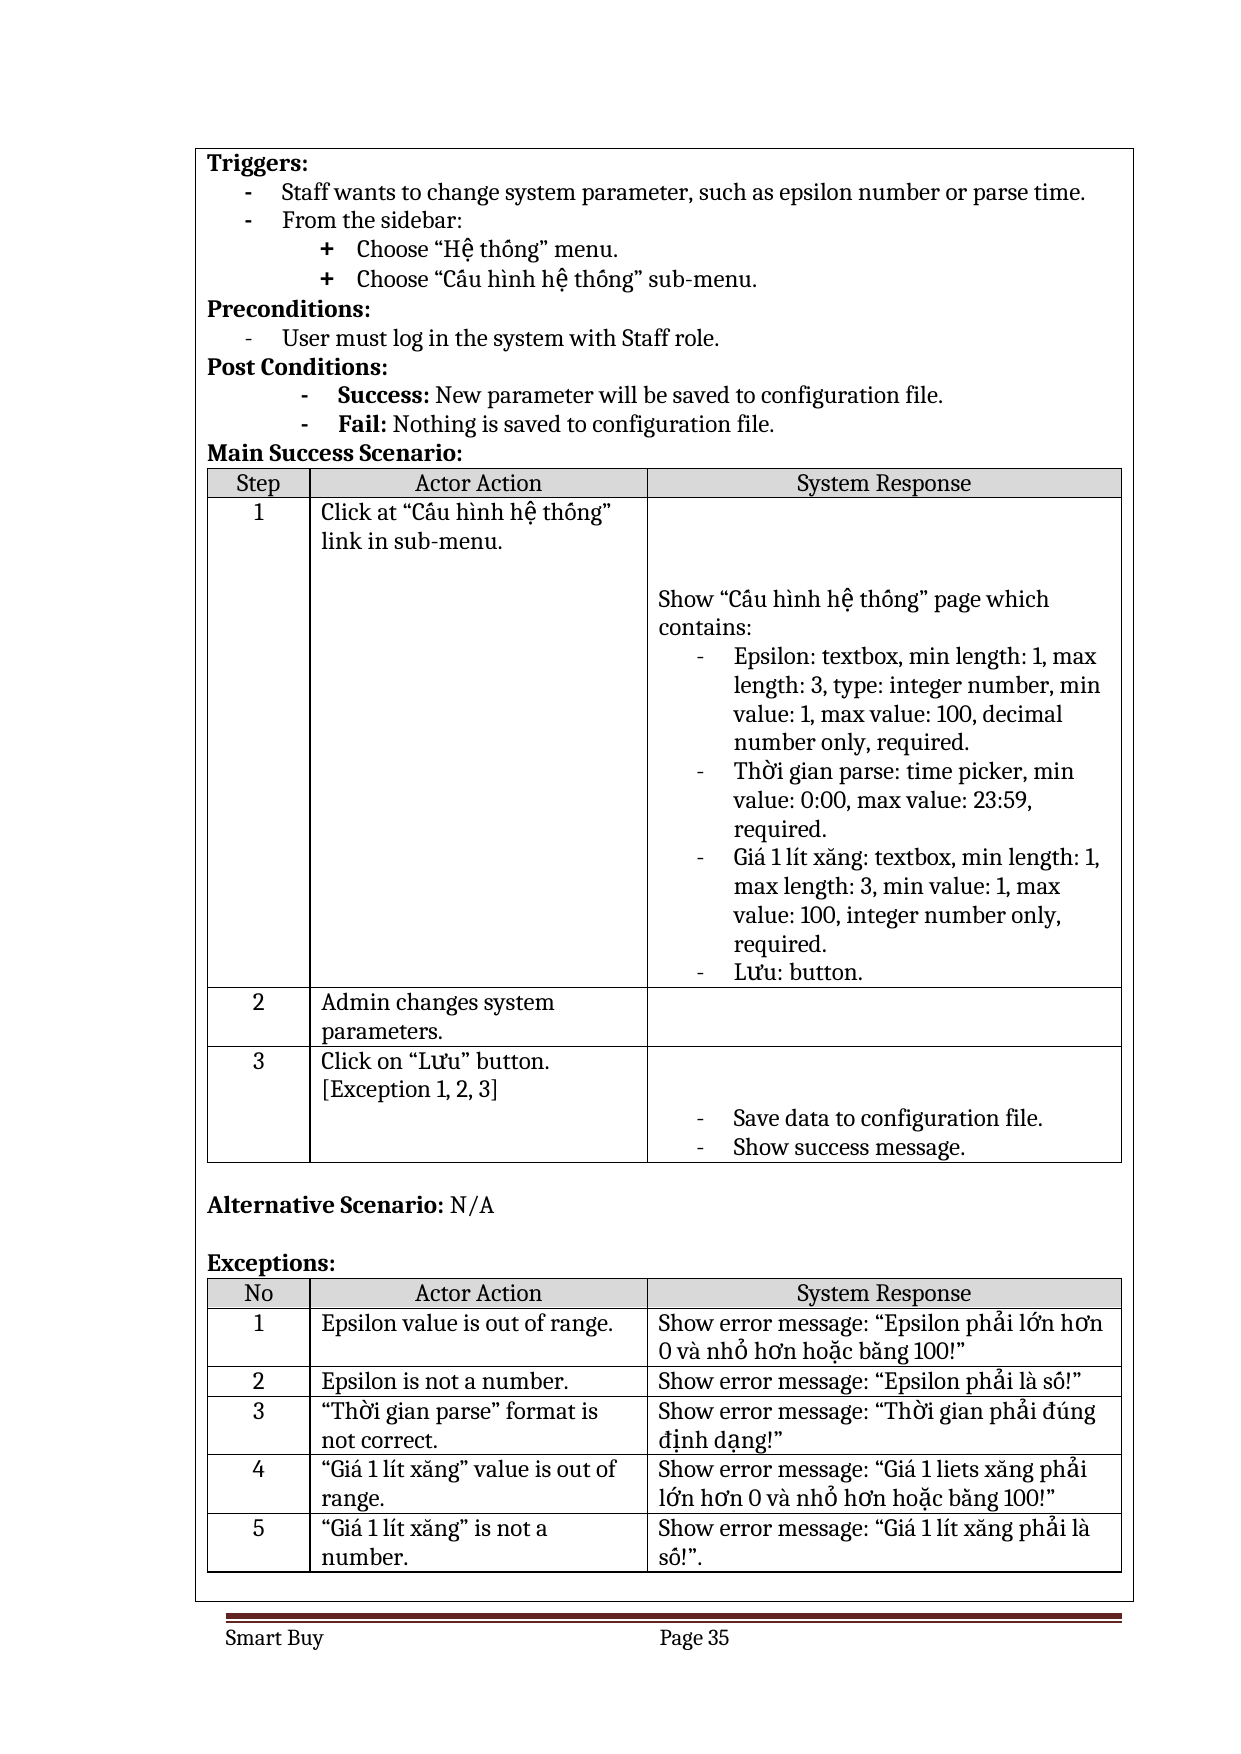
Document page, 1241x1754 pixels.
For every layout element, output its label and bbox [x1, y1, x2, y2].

table_cell [196, 149, 1133, 1601]
